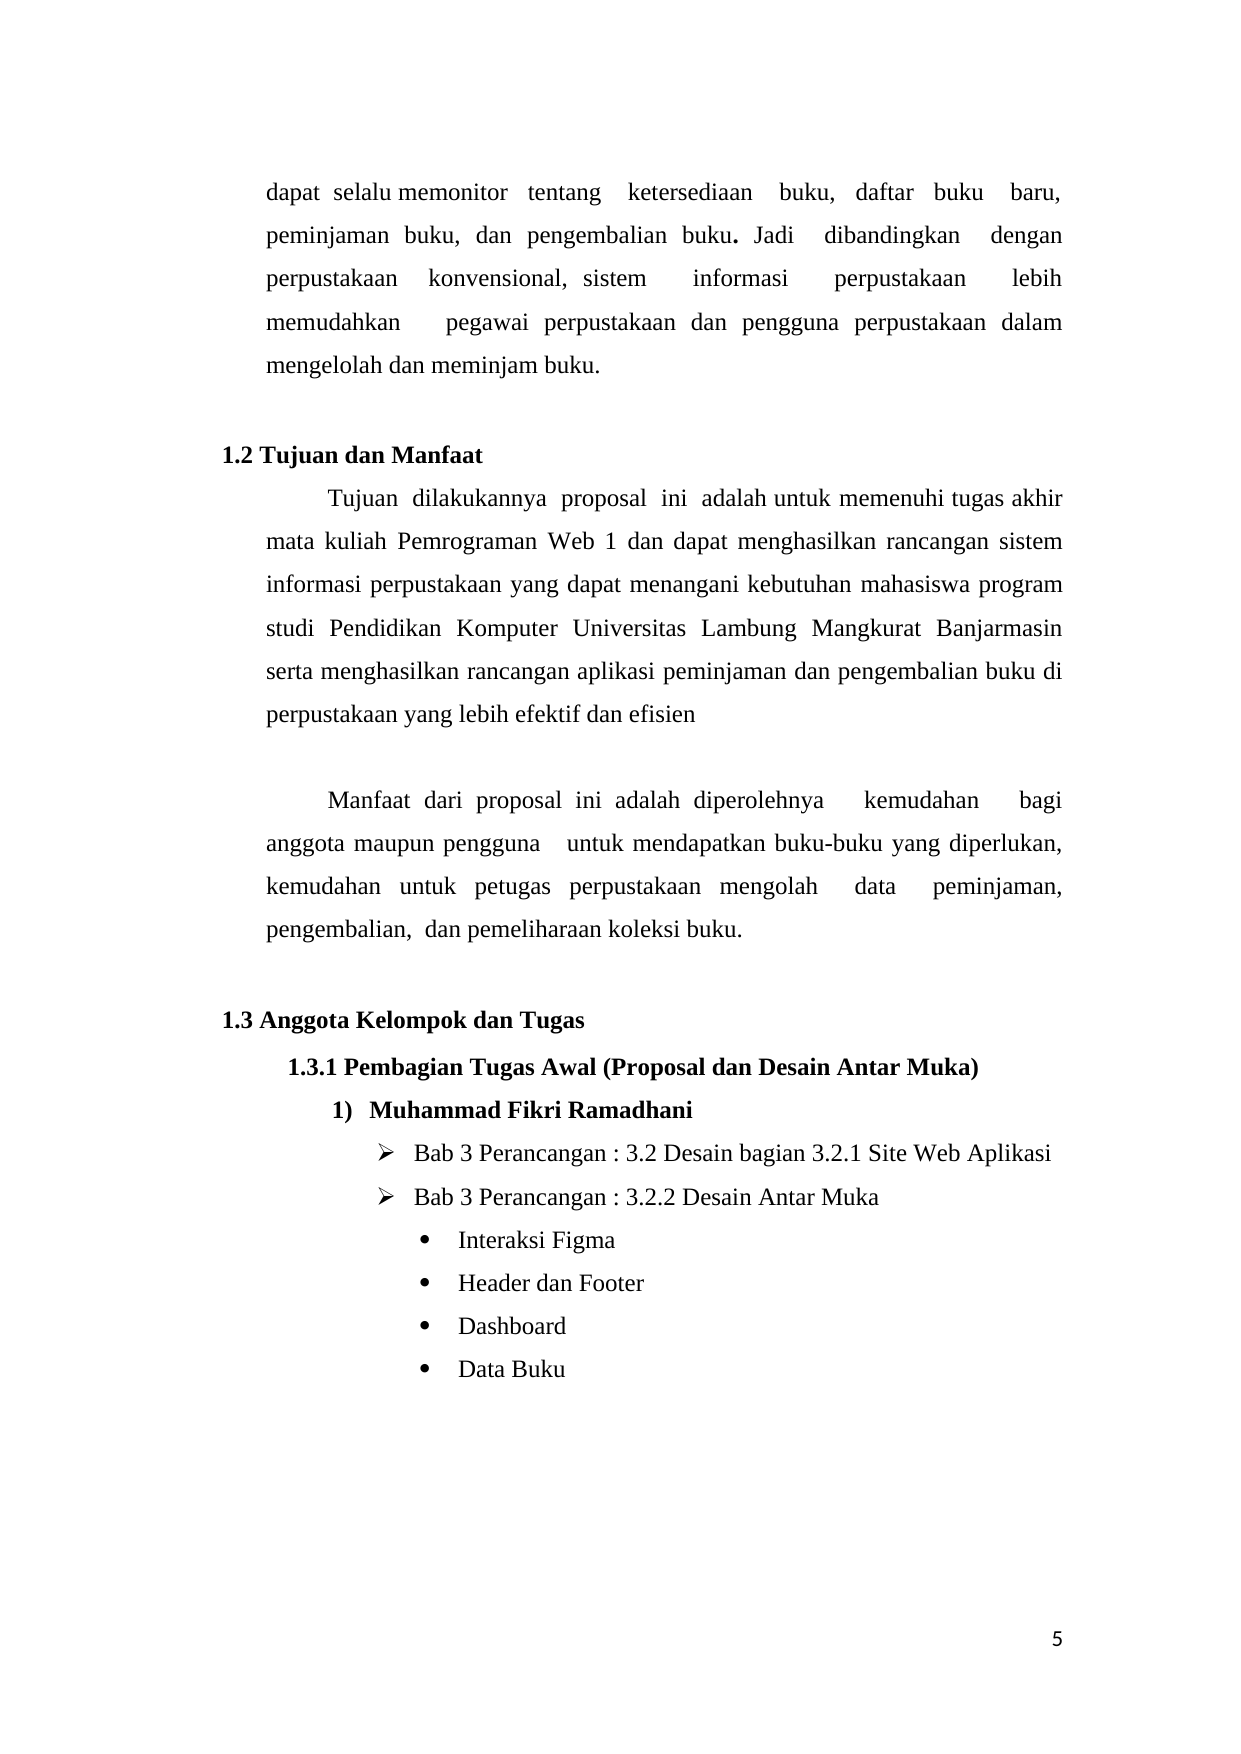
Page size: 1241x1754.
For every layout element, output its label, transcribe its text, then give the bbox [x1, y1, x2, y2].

text Tujuan dilakukannya proposal ini adalah untuk memenuhi tugas akhir mata kuliah Pemrograman Web 1 dan dapat menghasilkan rancangan sistem informasi perpustakaan yang dapat menangani kebutuhan mahasiswa program studi Pendidikan Komputer Universitas Lambung Mangkurat Banjarmasin serta menghasilkan rancangan aplikasi peminjaman dan pengembalian buku di perpustakaan yang lebih efektif dan efisien [266, 483, 1063, 728]
list Interaksi Figma [420, 1225, 1063, 1253]
subtitle Tujuan dan Manfaat [222, 440, 1063, 469]
list Bab 3 Perancangan : 3.2 Desain bagian 3.2.1 Site Web Aplikasi [376, 1138, 1063, 1167]
text Manfaat dari proposal ini adalah diperolehnya kemudahan bagi anggota maupun pengguna untuk mendapatkan buku-buku yang diperlukan, kemudahan untuk petugas perpustakaan mengolah data peminjaman, pengembalian, dan pemeliharaan koleksi buku. [266, 785, 1063, 943]
list Dashboard [420, 1311, 1063, 1340]
subtitle Anggota Kelompok dan Tugas [222, 1005, 1063, 1034]
list Bab 3 Perancangan : 3.2.2 Desain Antar Muka [376, 1182, 1063, 1210]
list Header dan Footer [420, 1268, 1063, 1297]
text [266, 177, 1063, 378]
list Muhammad Fikri Ramadhani [332, 1095, 1063, 1124]
subtitle Pembagian Tugas Awal (Proposal dan Desain Antar Muka) [287, 1052, 1063, 1081]
list Data Buku [420, 1354, 1063, 1383]
